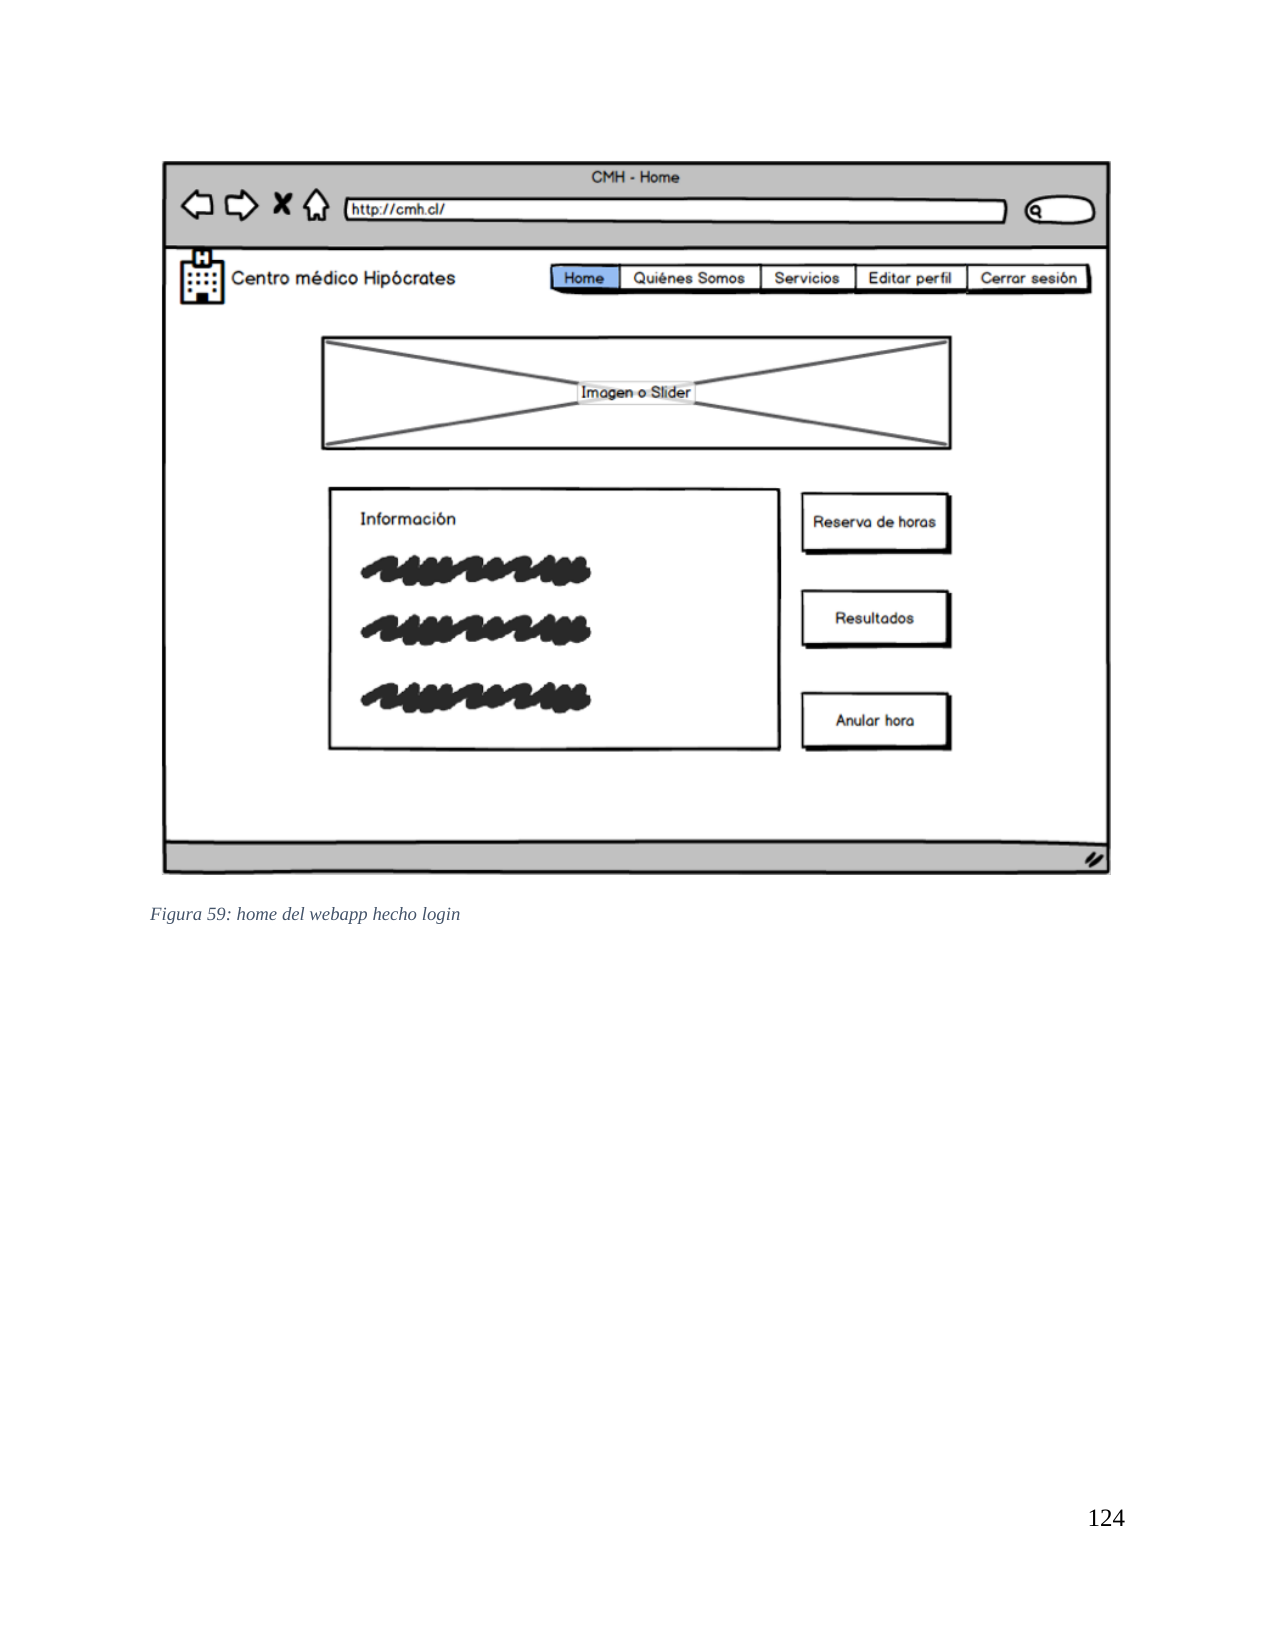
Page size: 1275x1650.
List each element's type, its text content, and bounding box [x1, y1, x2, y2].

picture [150, 150, 1123, 903]
text Figura 59: home del webapp hecho login [150, 903, 1125, 924]
